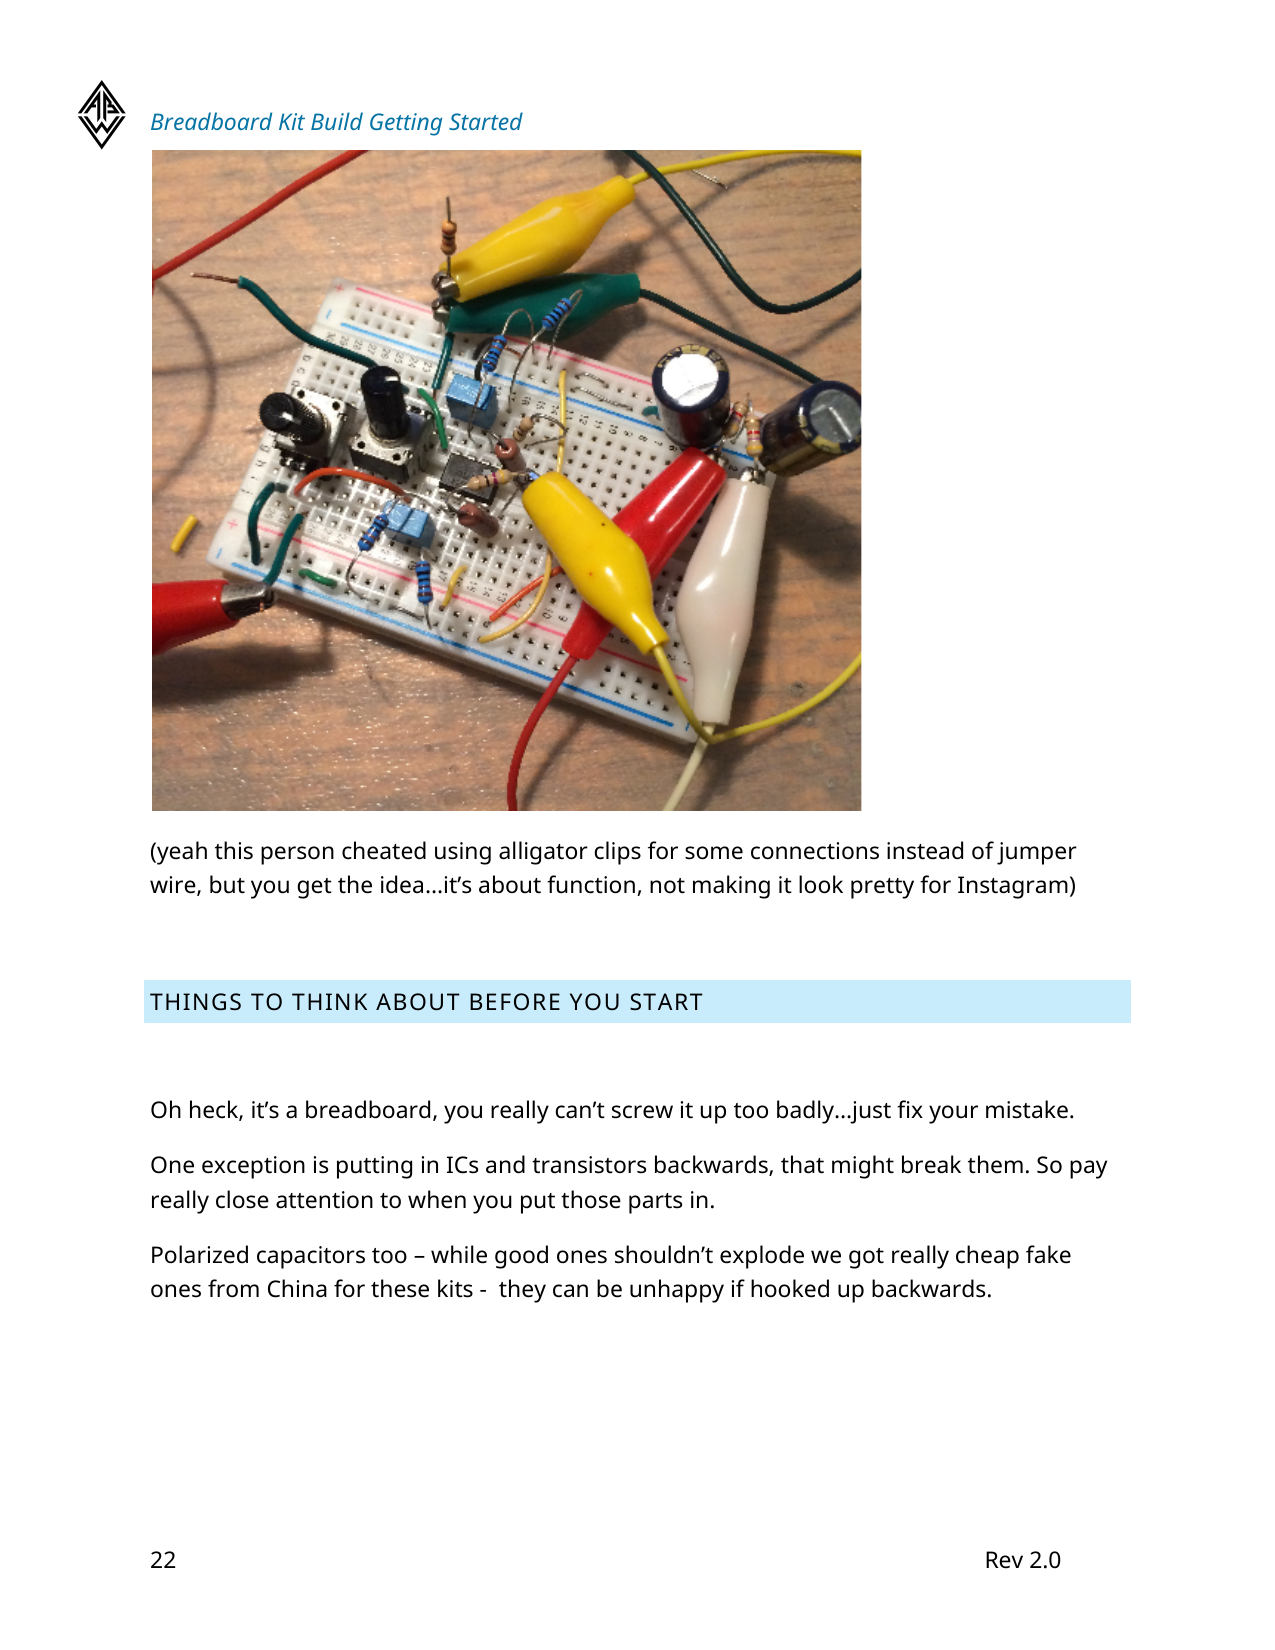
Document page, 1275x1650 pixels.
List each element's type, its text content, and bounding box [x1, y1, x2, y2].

text Polarized capacitors too – while good ones shouldn’t explode we got really cheap fake ones from China for these kits - they can be unhappy if hooked up backwards. [150, 1239, 1125, 1305]
picture [152, 150, 862, 811]
picture [71, 75, 134, 155]
text Oh heck, it’s a breadboard, you really can’t screw it up too badly…just fix your mistake. [150, 1094, 1125, 1126]
text One exception is putting in ICs and transistors backwards, that might break them. So pay really close attention to when you put those parts in. [150, 1149, 1125, 1215]
subtitle Things to think about before you start [150, 986, 1125, 1017]
text (yeah this person cheated using alligator clips for some connections instead of jumper wire, but you get the idea…it’s about function, not making it look pretty for Instagram) [150, 835, 1125, 901]
